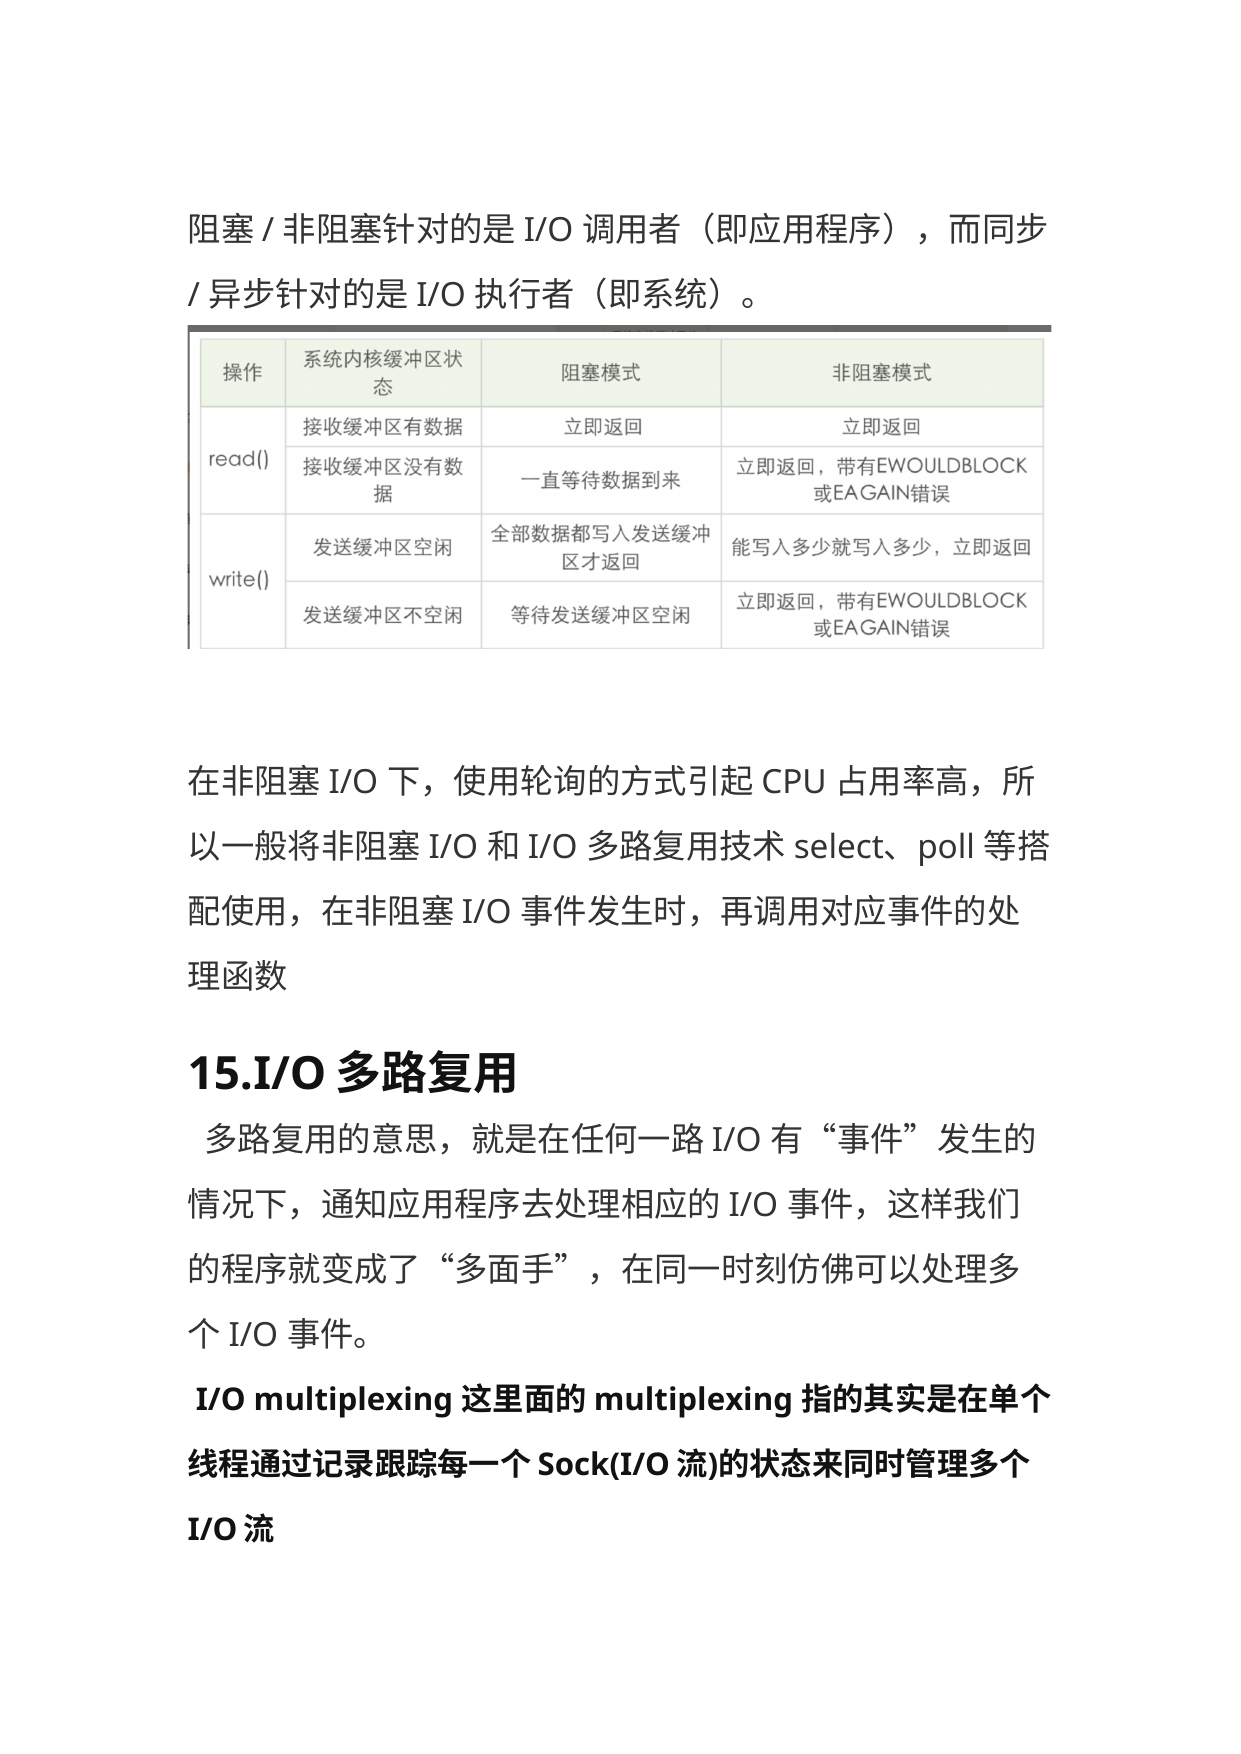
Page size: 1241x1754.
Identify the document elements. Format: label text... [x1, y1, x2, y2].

picture [187, 325, 1052, 649]
text 阻塞 / 非阻塞针对的是 I/O 调用者（即应用程序），而同步 / 异步针对的是 I/O 执行者（即系统）。 [187, 194, 1053, 324]
text 多路复用的意思，就是在任何一路 I/O 有“事件”发生的情况下，通知应用程序去处理相应的 I/O 事件，这样我们的程序就变成了“多面手”，在同一时刻仿佛可以处理多个 I/O 事件。 [187, 1104, 1053, 1364]
list I/O多路复用 [187, 1039, 1053, 1104]
text I/O multiplexing 这里面的 multiplexing 指的其实是在单个线程通过记录跟踪每一个Sock(I/O流)的状态来同时管理多个I/O流 [187, 1364, 1053, 1559]
text 在非阻塞 I/O 下，使用轮询的方式引起 CPU 占用率高，所以一般将非阻塞 I/O 和 I/O 多路复用技术 select、poll 等搭配使用，在非阻塞 I/O 事件发生时，再调用对应事件的处理函数 [187, 747, 1053, 1007]
